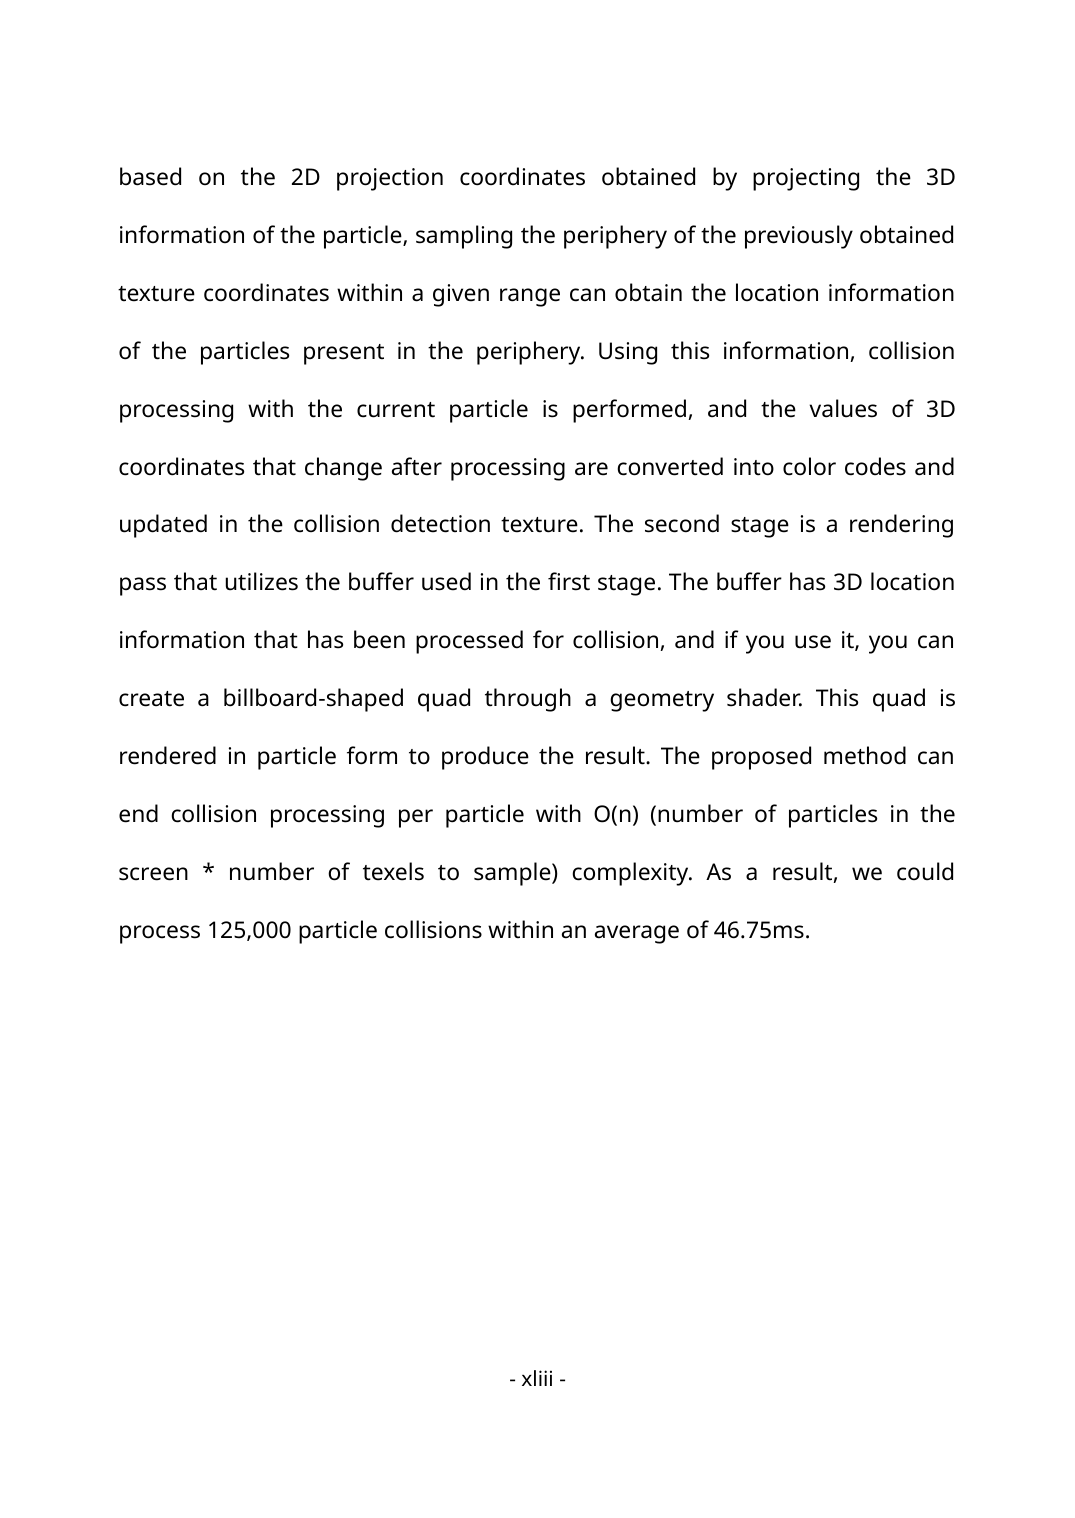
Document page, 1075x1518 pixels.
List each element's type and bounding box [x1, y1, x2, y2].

text [118, 153, 957, 953]
